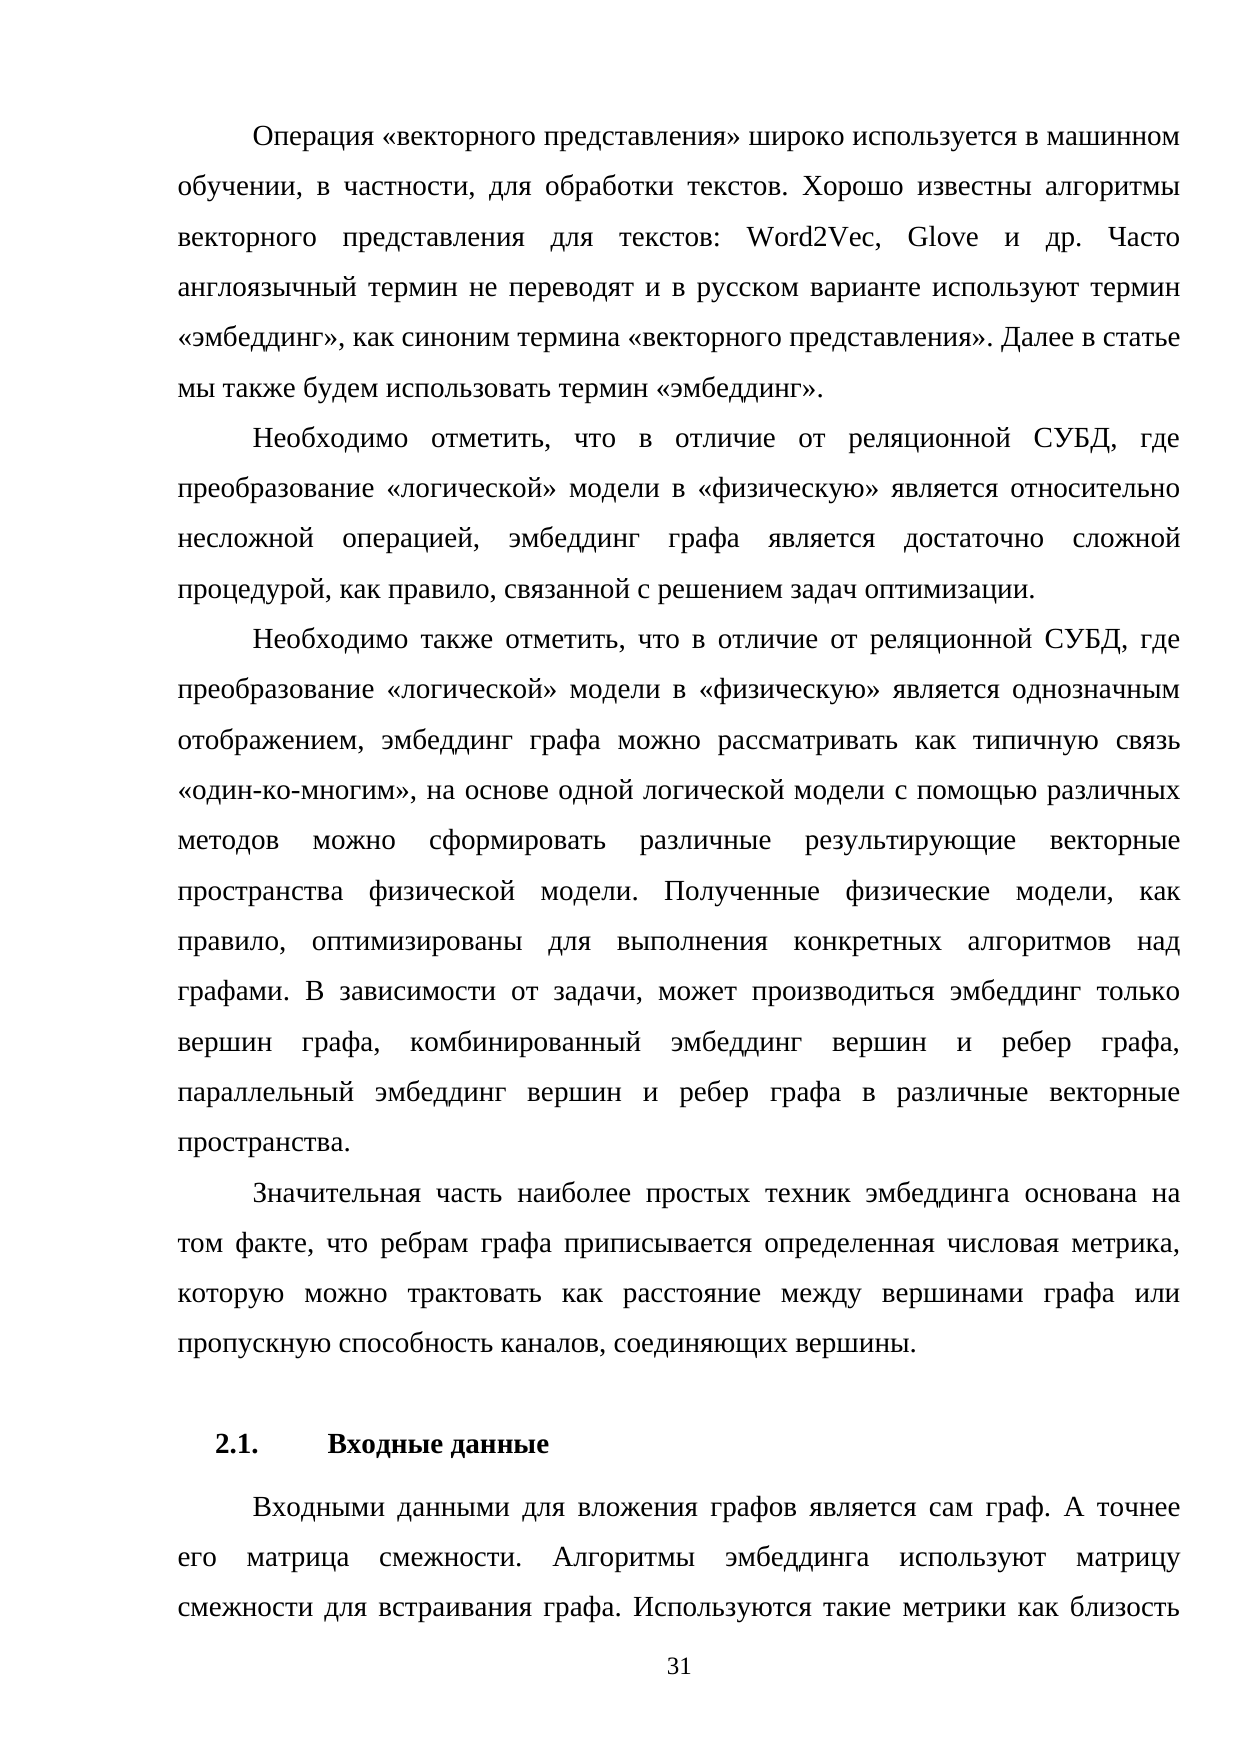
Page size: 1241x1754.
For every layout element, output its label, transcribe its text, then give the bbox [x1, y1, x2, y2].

subtitle Входные данные [215, 1426, 1181, 1459]
text Значительная часть наиболее простых техник эмбеддинга основана на том факте, что ребрам графа приписывается определенная числовая метрика, которую можно трактовать как расстояние между вершинами графа или пропускную способность каналов, соединяющих вершины. [177, 1175, 1181, 1359]
text Операция «векторного представления» широко используется в машинном обучении, в частности, для обработки текстов. Хорошо известны алгоритмы векторного представления для текстов: Word2Vec, Glove и др. Часто англоязычный термин не переводят и в русском варианте используют термин «эмбеддинг», как синоним термина «векторного представления». Далее в статье мы также будем использовать термин «эмбеддинг». [177, 118, 1181, 403]
text Необходимо отметить, что в отличие от реляционной СУБД, где преобразование «логической» модели в «физическую» является относительно несложной операцией, эмбеддинг графа является достаточно сложной процедурой, как правило, связанной с решением задач оптимизации. [177, 420, 1181, 604]
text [177, 1489, 1181, 1623]
text Необходимо также отметить, что в отличие от реляционной СУБД, где преобразование «логической» модели в «физическую» является однозначным отображением, эмбеддинг графа можно рассматривать как типичную связь «один-ко-многим», на основе одной логической модели с помощью различных методов можно сформировать различные результирующие векторные пространства физической модели. Полученные физические модели, как правило, оптимизированы для выполнения конкретных алгоритмов над графами. В зависимости от задачи, может производиться эмбеддинг только вершин графа, комбинированный эмбеддинг вершин и ребер графа, параллельный эмбеддинг вершин и ребер графа в различные векторные пространства. [177, 621, 1181, 1158]
